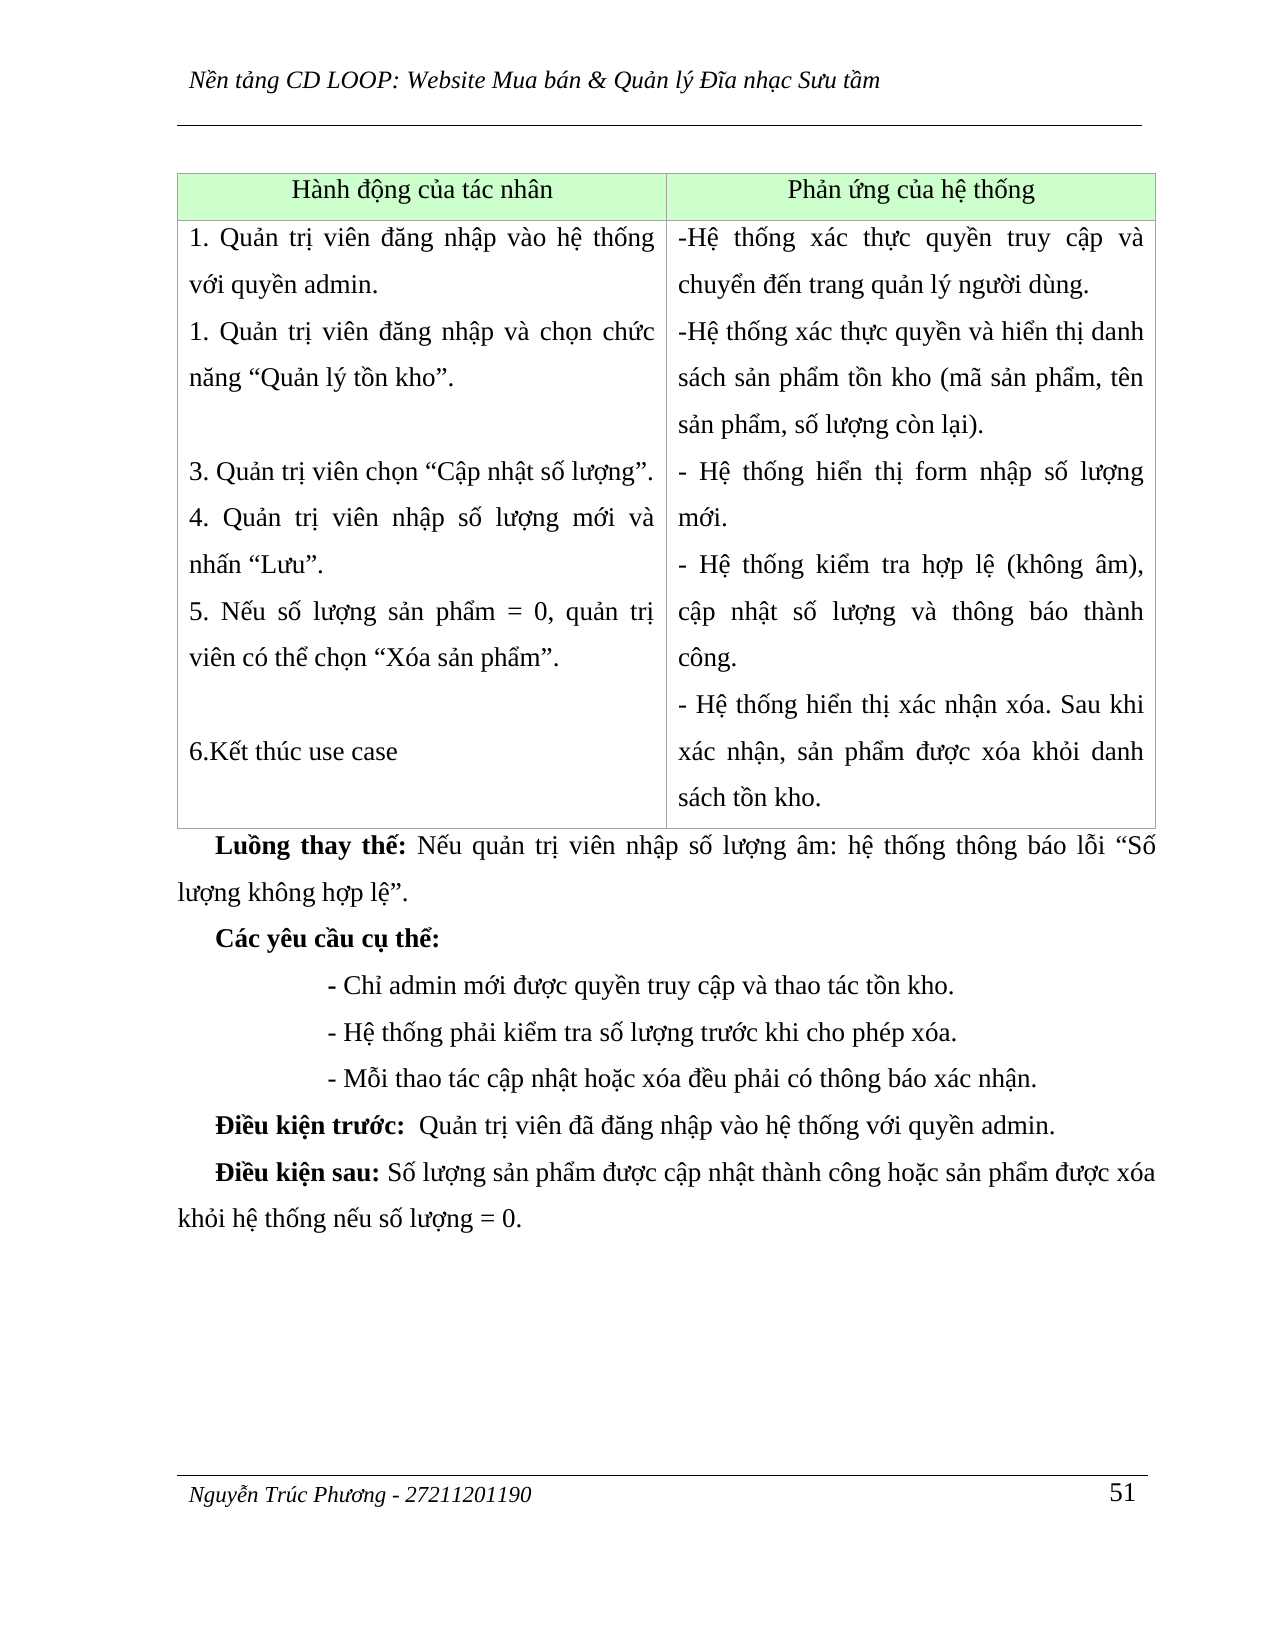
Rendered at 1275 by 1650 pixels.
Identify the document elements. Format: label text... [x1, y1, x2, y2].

table_header Phản ứng của hệ thống [667, 174, 1155, 220]
text Các yêu cầu cụ thể: [177, 922, 1156, 953]
table_cell -Hệ thống xác thực quyền truy cập và chuyển đến trang quản lý người dùng. -Hệ thống xác thực quyền và hiển thị danh sách sản phẩm tồn kho (mã sản phẩm, tên sản phẩm, số lượng còn lại). - Hệ thống hiển thị form nhập số lượng mới. - Hệ thống kiểm tra hợp lệ (không âm), cập nhật số lượng và thông báo thành công. - Hệ thống hiển thị xác nhận xóa. Sau khi xác nhận, sản phẩm được xóa khỏi danh sách tồn kho. [667, 221, 1155, 828]
text Luồng thay thế: Nếu quản trị viên nhập số lượng âm: hệ thống thông báo lỗi “Số lượng không hợp lệ”. [177, 829, 1156, 907]
text - Hệ thống phải kiểm tra số lượng trước khi cho phép xóa. [177, 1016, 1156, 1047]
table_cell 1. Quản trị viên đăng nhập vào hệ thống với quyền admin. 1. Quản trị viên đăng nhập và chọn chức năng “Quản lý tồn kho”. 3. Quản trị viên chọn “Cập nhật số lượng”. 4. Quản trị viên nhập số lượng mới và nhấn “Lưu”. 5. Nếu số lượng sản phẩm = 0, quản trị viên có thể chọn “Xóa sản phẩm”. 6.Kết thúc use case [178, 221, 666, 828]
table_header Hành động của tác nhân [178, 174, 666, 220]
text Điều kiện sau: Số lượng sản phẩm được cập nhật thành công hoặc sản phẩm được xóa khỏi hệ thống nếu số lượng = 0. [177, 1156, 1156, 1233]
text - Chỉ admin mới được quyền truy cập và thao tác tồn kho. [252, 969, 1156, 1000]
text - Mỗi thao tác cập nhật hoặc xóa đều phải có thông báo xác nhận. [177, 1062, 1156, 1093]
text Điều kiện trước: Quản trị viên đã đăng nhập vào hệ thống với quyền admin. [177, 1109, 1156, 1140]
